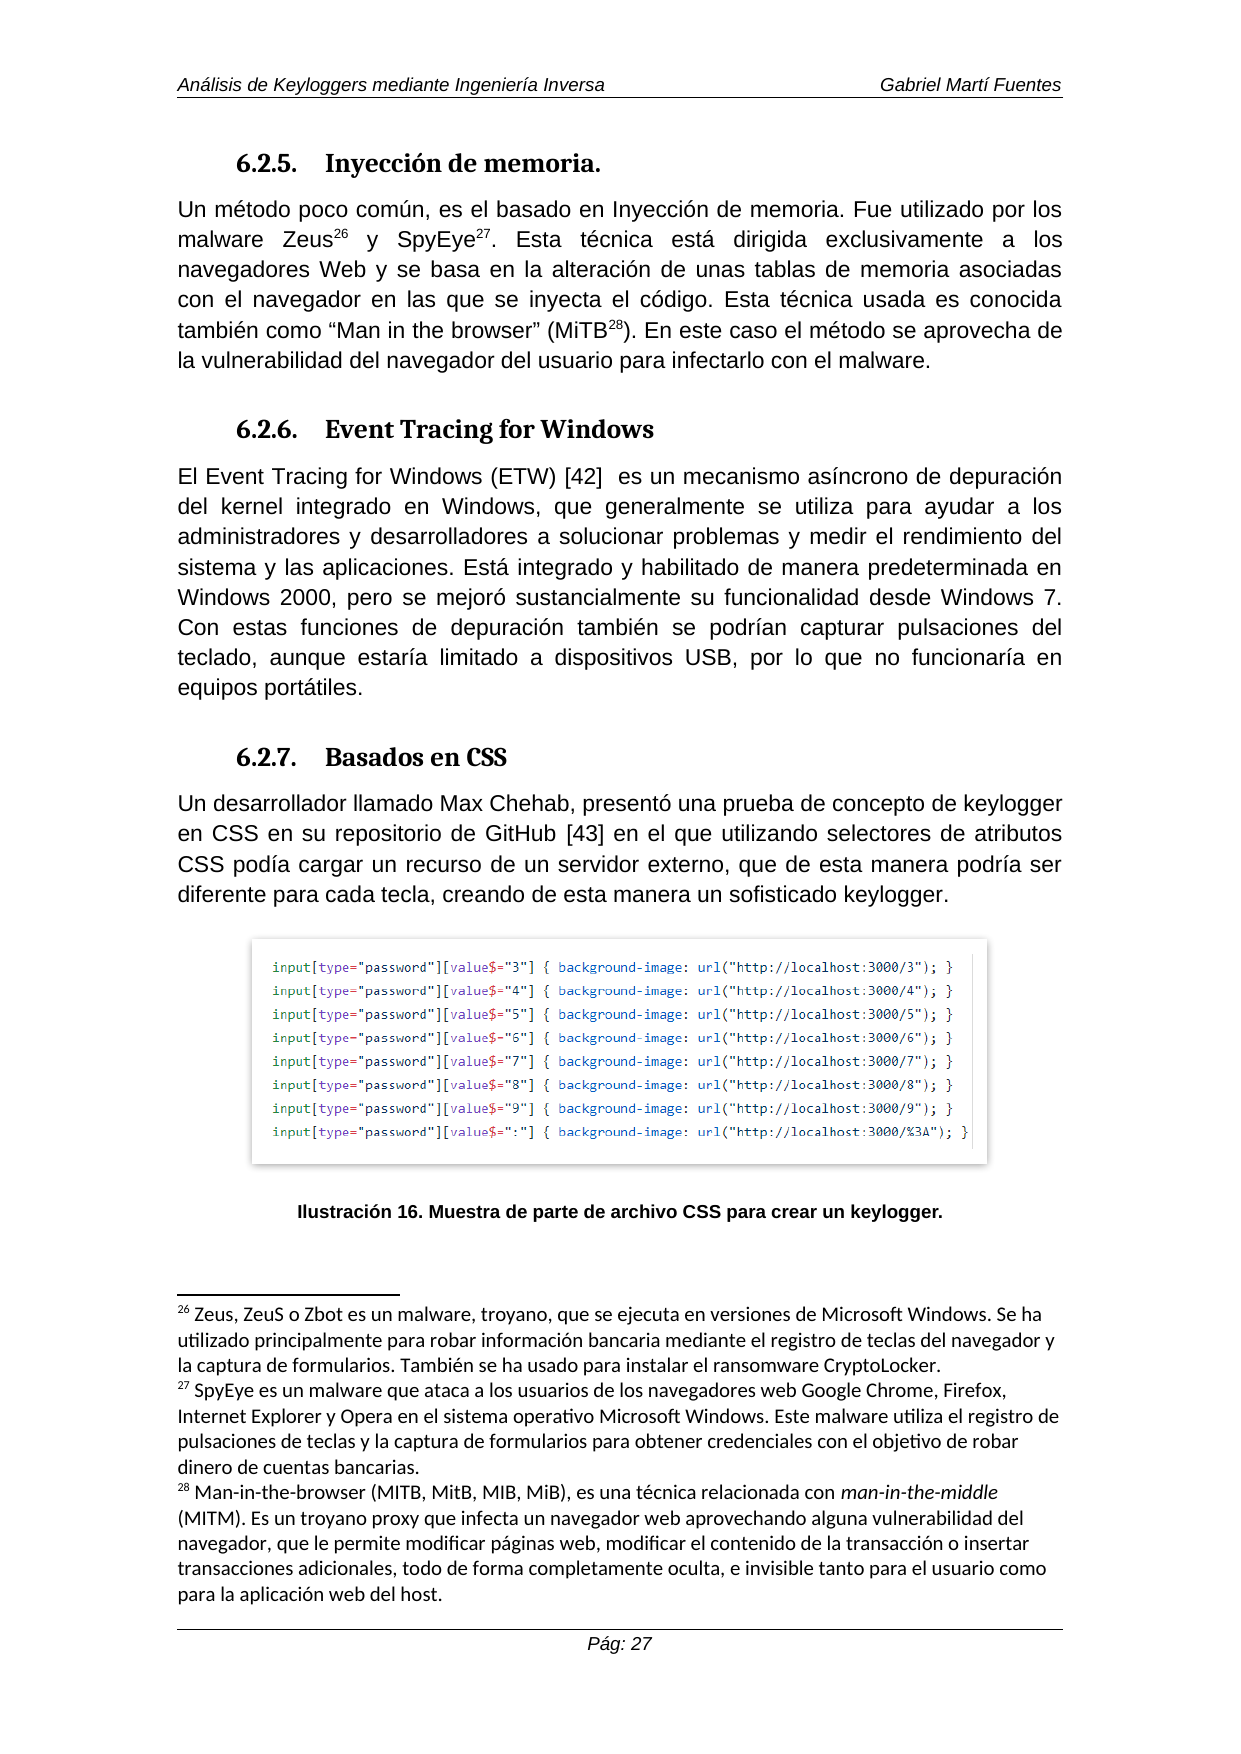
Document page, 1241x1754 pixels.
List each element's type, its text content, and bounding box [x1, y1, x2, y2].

text Ilustración 16. Muestra de parte de archivo CSS para crear un keylogger. [177, 1201, 1063, 1222]
subtitle Event Tracing for Windows [236, 414, 1063, 446]
text El Event Tracing for Windows (ETW) es un mecanismo asíncrono de depuración del kernel integrado en Windows, que generalmente se utiliza para ayudar a los administradores y desarrolladores a solucionar problemas y medir el rendimiento del sistema y las aplicaciones. Está integrado y habilitado de manera predeterminada en Windows 2000, pero se mejoró sustancialmente su funcionalidad desde Windows 7. Con estas funciones de depuración también se podrían capturar pulsaciones del teclado, aunque estaría limitado a dispositivos USB, por lo que no funcionaría en equipos portátiles. [177, 463, 1063, 701]
subtitle Inyección de memoria. [236, 148, 1063, 179]
subtitle Basados en CSS [236, 742, 1063, 773]
picture [267, 954, 973, 1149]
text Un método poco común, es el basado en Inyección de memoria. Fue utilizado por los malware Zeus y SpyEye. Esta técnica está dirigida exclusivamente a los navegadores Web y se basa en la alteración de unas tablas de memoria asociadas con el navegador en las que se inyecta el código. Esta técnica usada es conocida también como “Man in the browser” (MiTB). En este caso el método se aprovecha de la vulnerabilidad del navegador del usuario para infectarlo con el malware. [177, 196, 1063, 373]
text Un desarrollador llamado Max Chehab, presentó una prueba de concepto de keylogger en CSS en su repositorio de GitHub en el que utilizando selectores de atributos CSS podía cargar un recurso de un servidor externo, que de esta manera podría ser diferente para cada tecla, creando de esta manera un sofisticado keylogger. [177, 790, 1063, 907]
